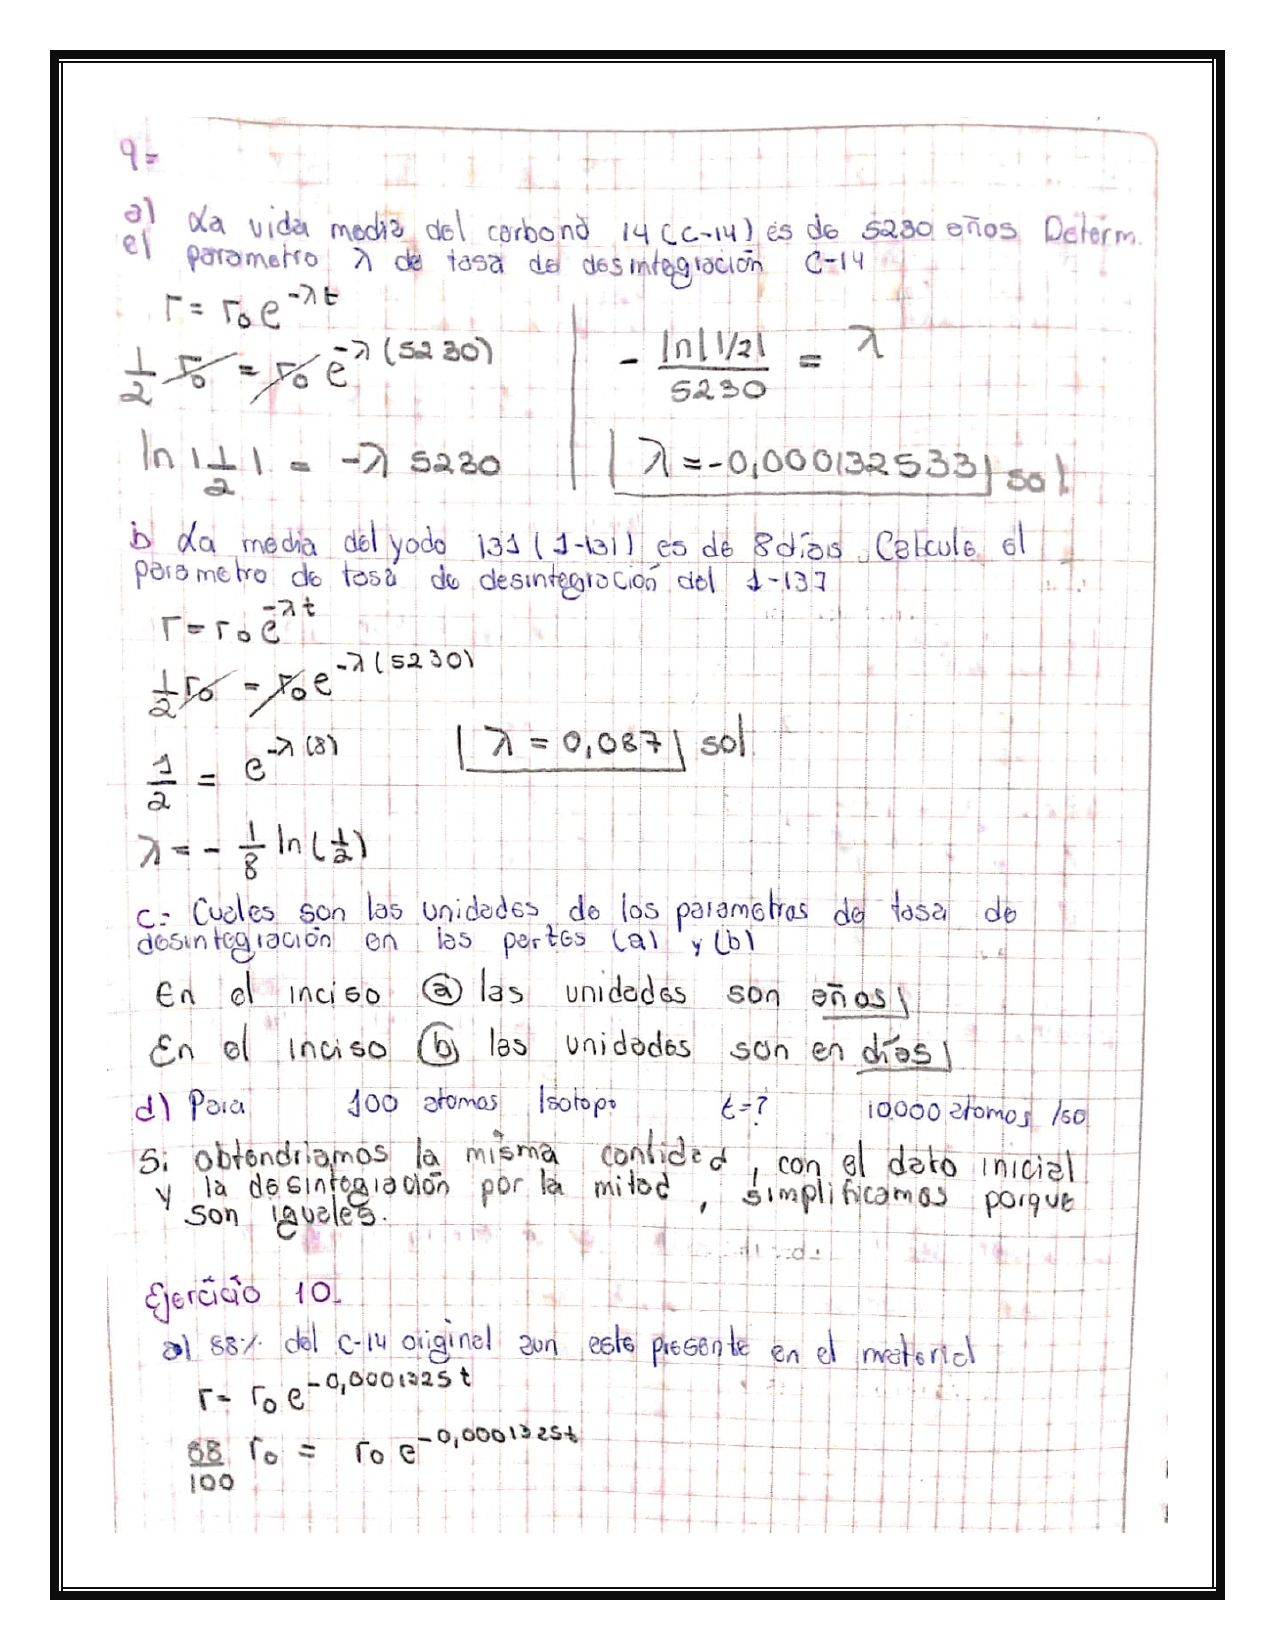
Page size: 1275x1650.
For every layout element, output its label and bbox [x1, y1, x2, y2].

picture [107, 117, 1168, 1533]
